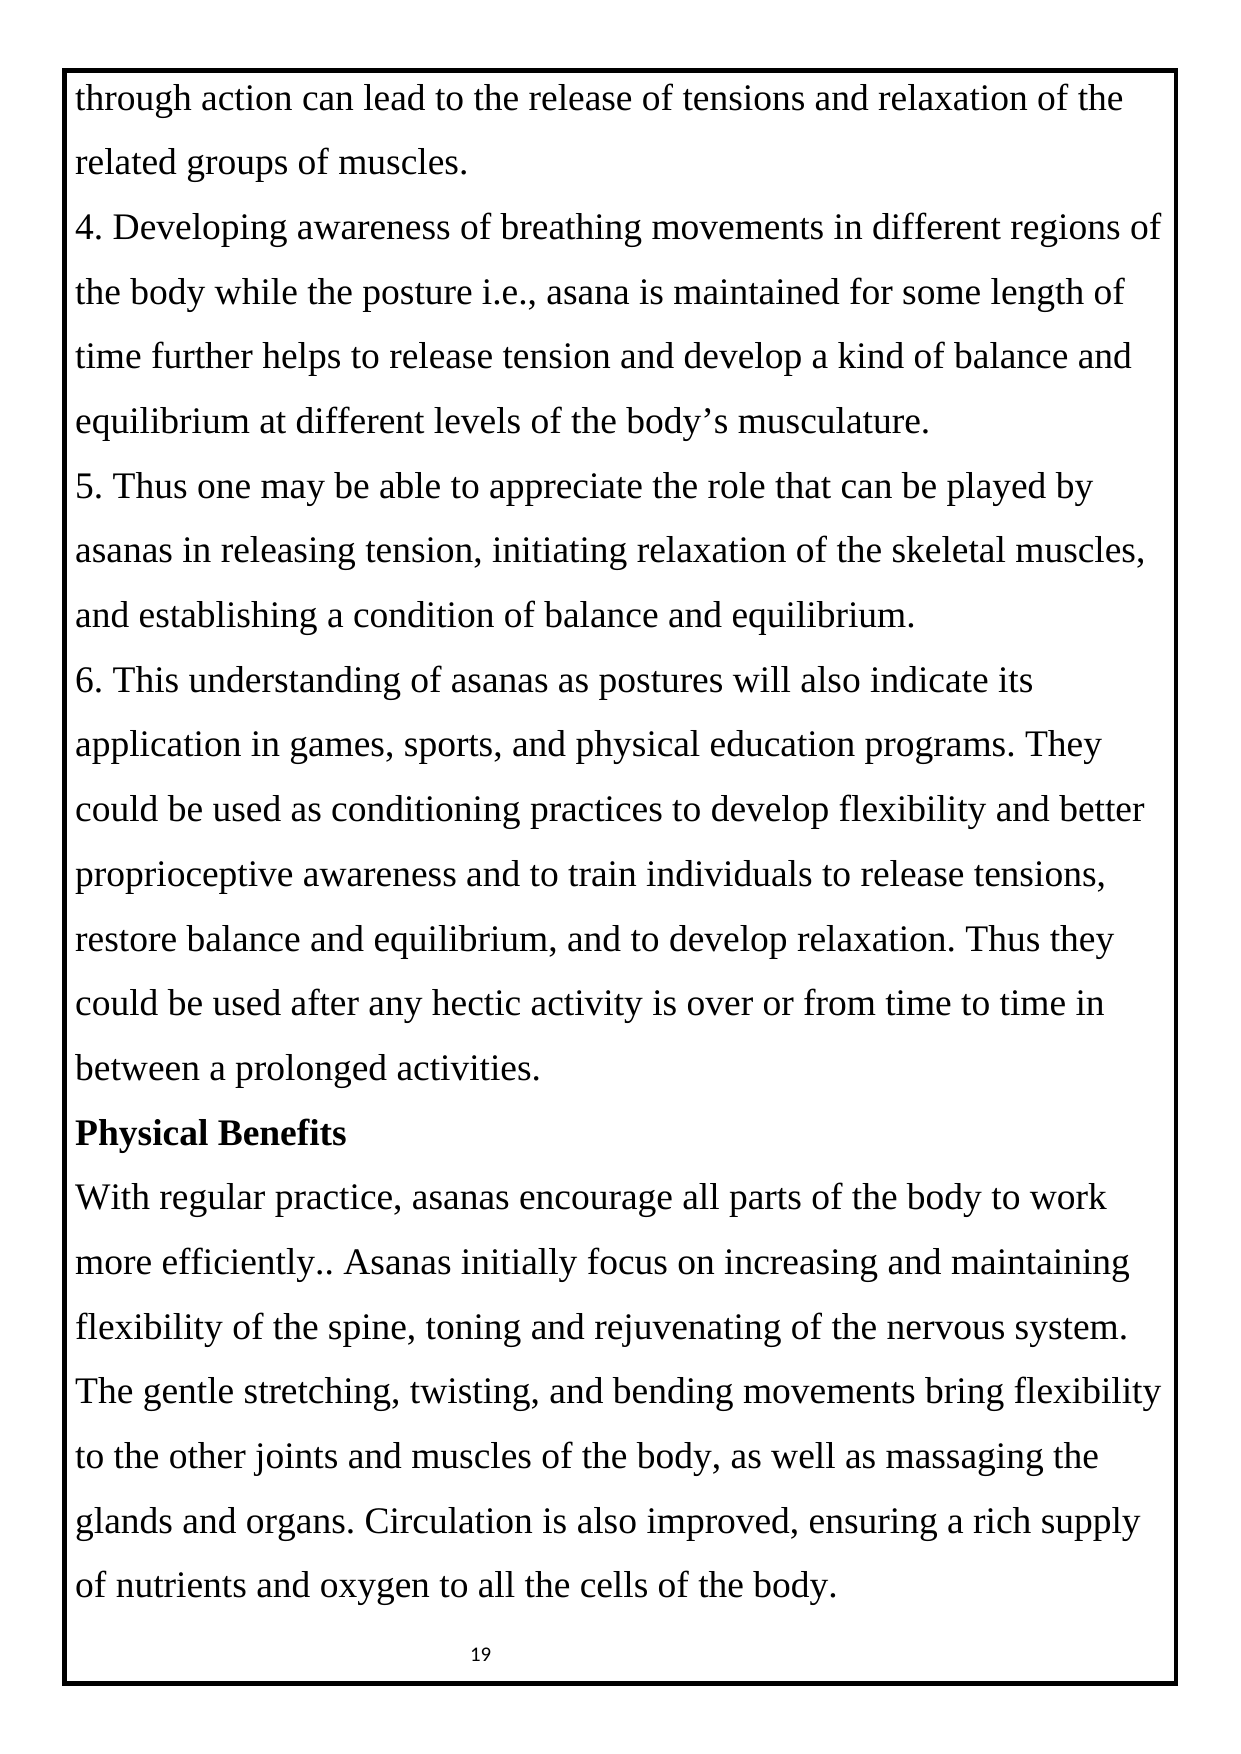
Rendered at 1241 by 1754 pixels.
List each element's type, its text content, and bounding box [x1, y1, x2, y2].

text 5. Thus one may be able to appreciate the role that can be played by asanas in releasing tension, initiating relaxation of the skeletal muscles, and establishing a condition of balance and equilibrium. [75, 463, 1165, 636]
text application in games, sports, and physical education programs. They [75, 722, 1165, 765]
text flexibility of the spine, toning and rejuvenating of the nervous system. The gentle stretching, twisting, and bending movements bring flexibility to the other joints and muscles of the body, as well as massaging the glands and organs. Circulation is also improved, ensuring a rich supply of nutrients and oxygen to all the cells of the body. [75, 1304, 1165, 1606]
text more efficiently.. Asanas initially focus on increasing and maintaining [75, 1239, 1165, 1282]
text 4. Developing awareness of breathing movements in different regions of [75, 204, 1165, 247]
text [75, 75, 1165, 183]
text equilibrium at different levels of the body’s musculature. [75, 398, 1165, 442]
text between a prolonged activities. [75, 1045, 1165, 1088]
text the body while the posture i.e., asana is maintained for some length of [75, 269, 1165, 312]
text could be used as conditioning practices to develop flexibility and better [75, 787, 1165, 830]
text time further helps to release tension and develop a kind of balance and [75, 334, 1165, 377]
text could be used after any hectic activity is over or from time to time in [75, 981, 1165, 1024]
text proprioceptive awareness and to train individuals to release tensions, [75, 851, 1165, 894]
text Physical Benefits [75, 1110, 1165, 1153]
text With regular practice, asanas encourage all parts of the body to work [75, 1175, 1165, 1218]
text restore balance and equilibrium, and to develop relaxation. Thus they [75, 916, 1165, 959]
text 6. This understanding of asanas as postures will also indicate its [75, 657, 1165, 700]
